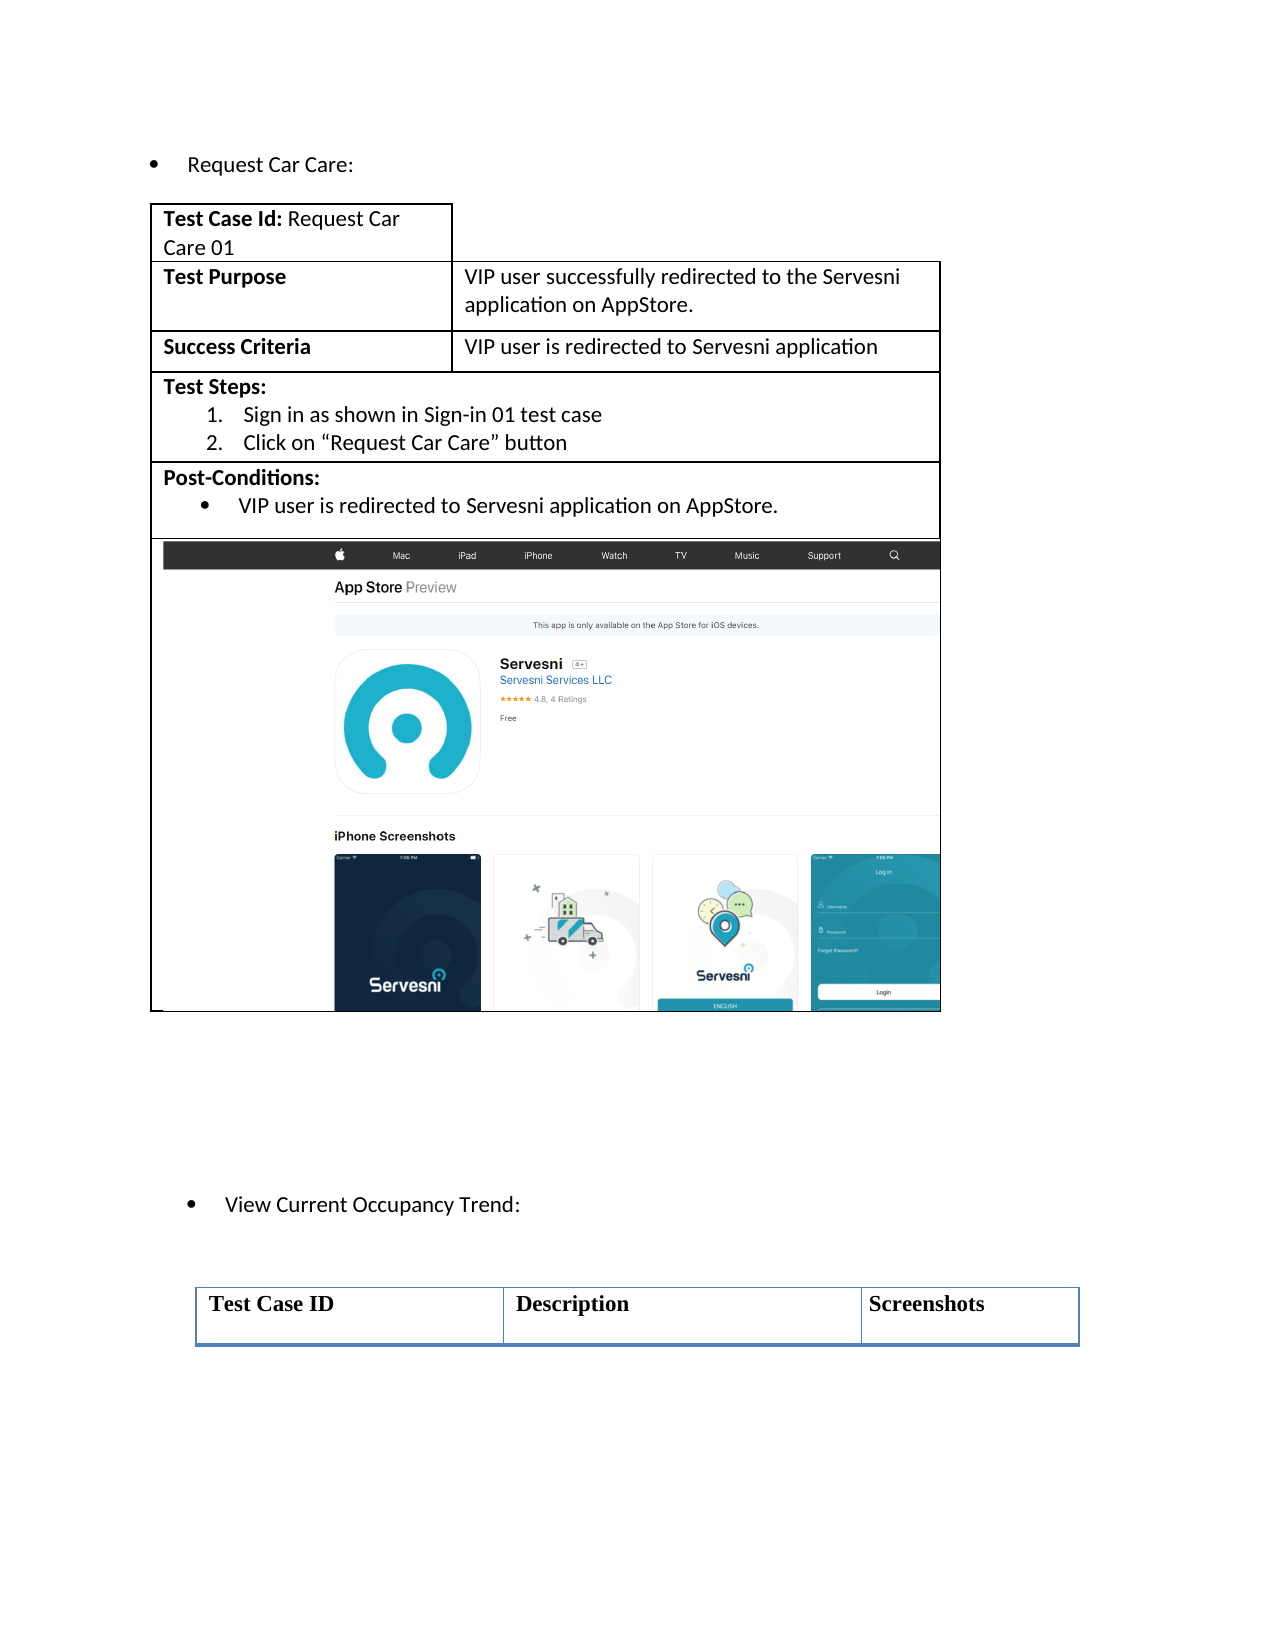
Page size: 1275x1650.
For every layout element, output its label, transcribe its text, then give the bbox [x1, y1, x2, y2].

table_header Test Case ID [197, 1288, 503, 1342]
picture [163, 539, 940, 1011]
table_header Test Case Id: Request Car Care 01 [152, 205, 451, 261]
table_cell VIP user is redirected to Servesni application [453, 332, 939, 371]
table_cell VIP user successfully redirected to the Servesni application on AppStore. [453, 262, 939, 330]
table_cell Test Steps: Sign in as shown in Sign-in 01 test case Click on “Request Car Care” button [152, 373, 939, 461]
list View Current Occupancy Trend: [187, 1190, 1125, 1218]
table_cell Test Purpose [152, 262, 451, 330]
table_header Description [504, 1288, 861, 1342]
table_cell Success Criteria [152, 332, 451, 371]
table_header Screenshots [862, 1288, 1078, 1342]
table_cell Post-Conditions: VIP user is redirected to Servesni application on AppStore. [152, 463, 939, 537]
list Request Car Care: [150, 150, 1125, 178]
table_cell [152, 539, 163, 1010]
